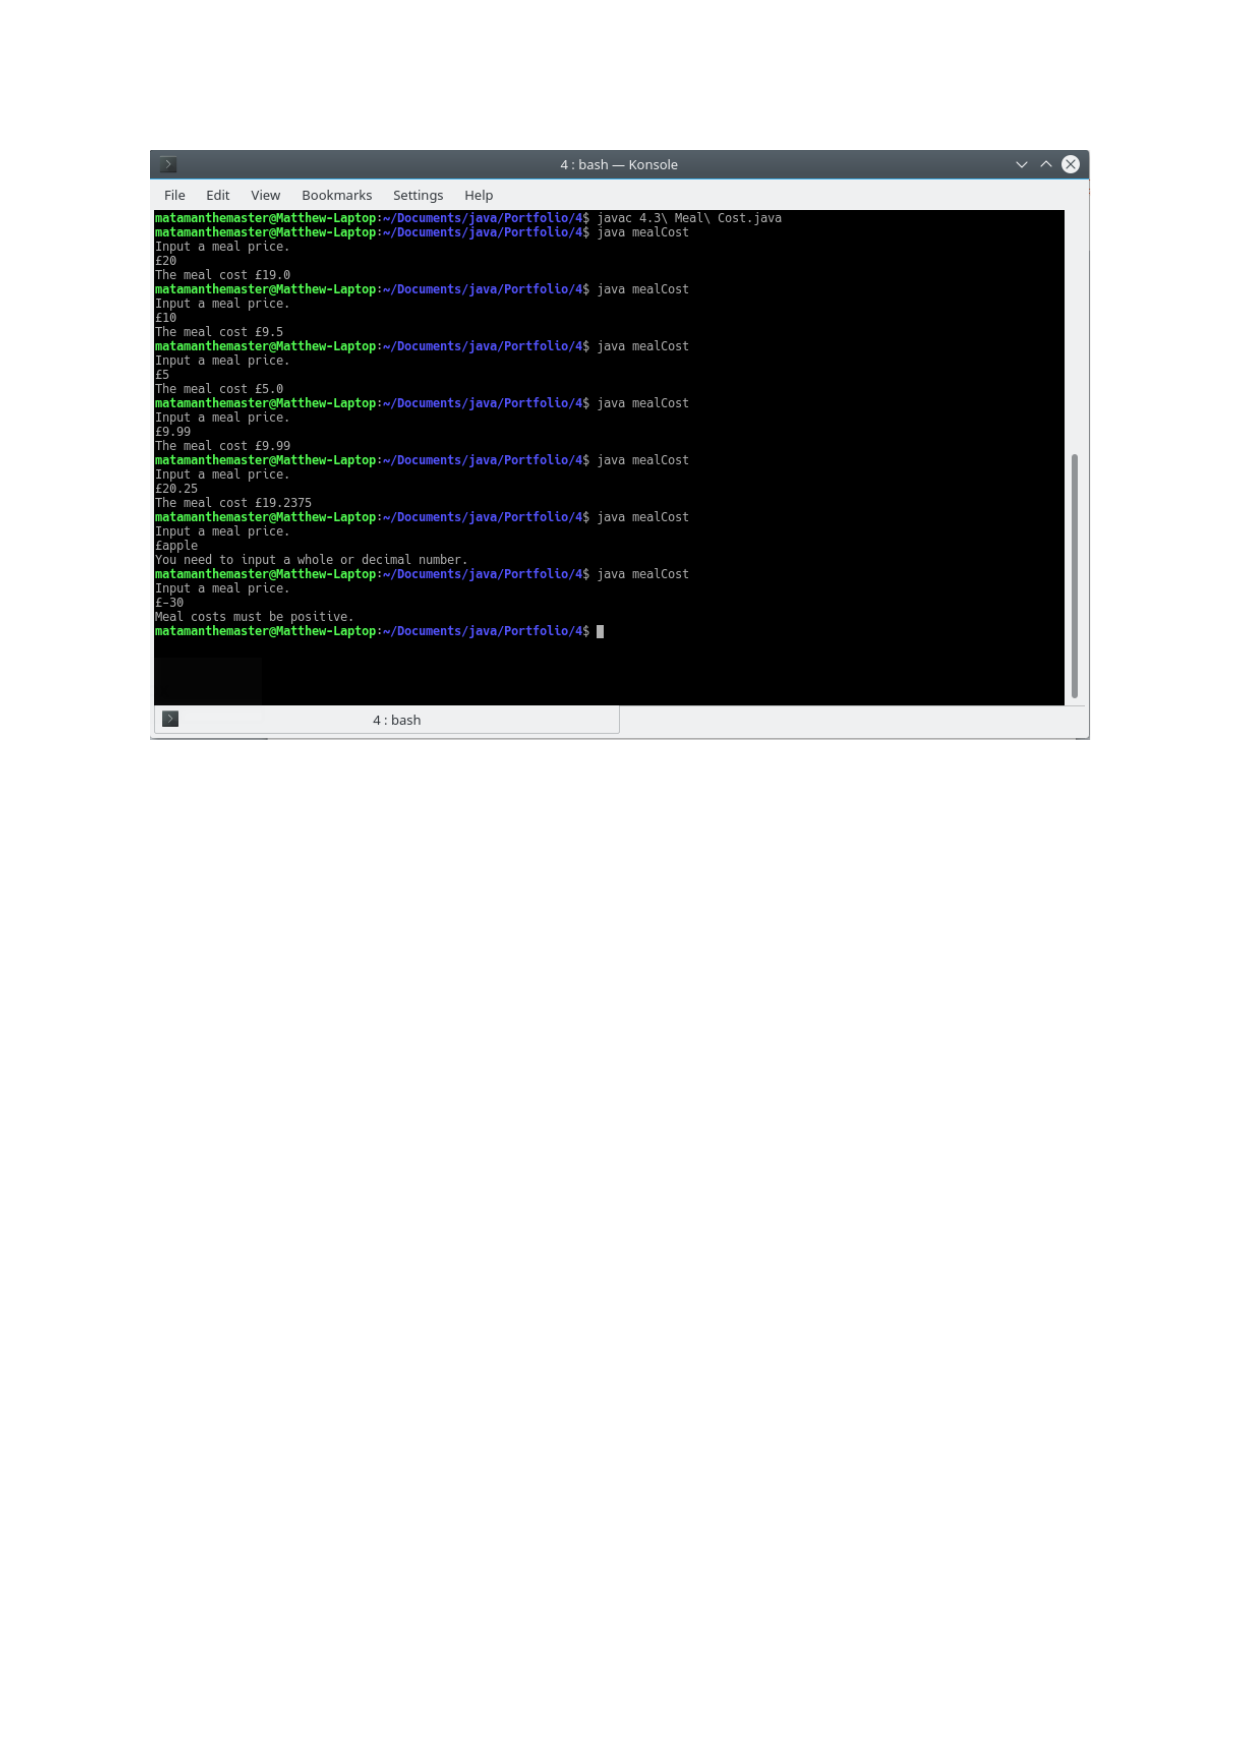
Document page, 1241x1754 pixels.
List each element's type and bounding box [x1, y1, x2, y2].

picture [150, 150, 1091, 740]
